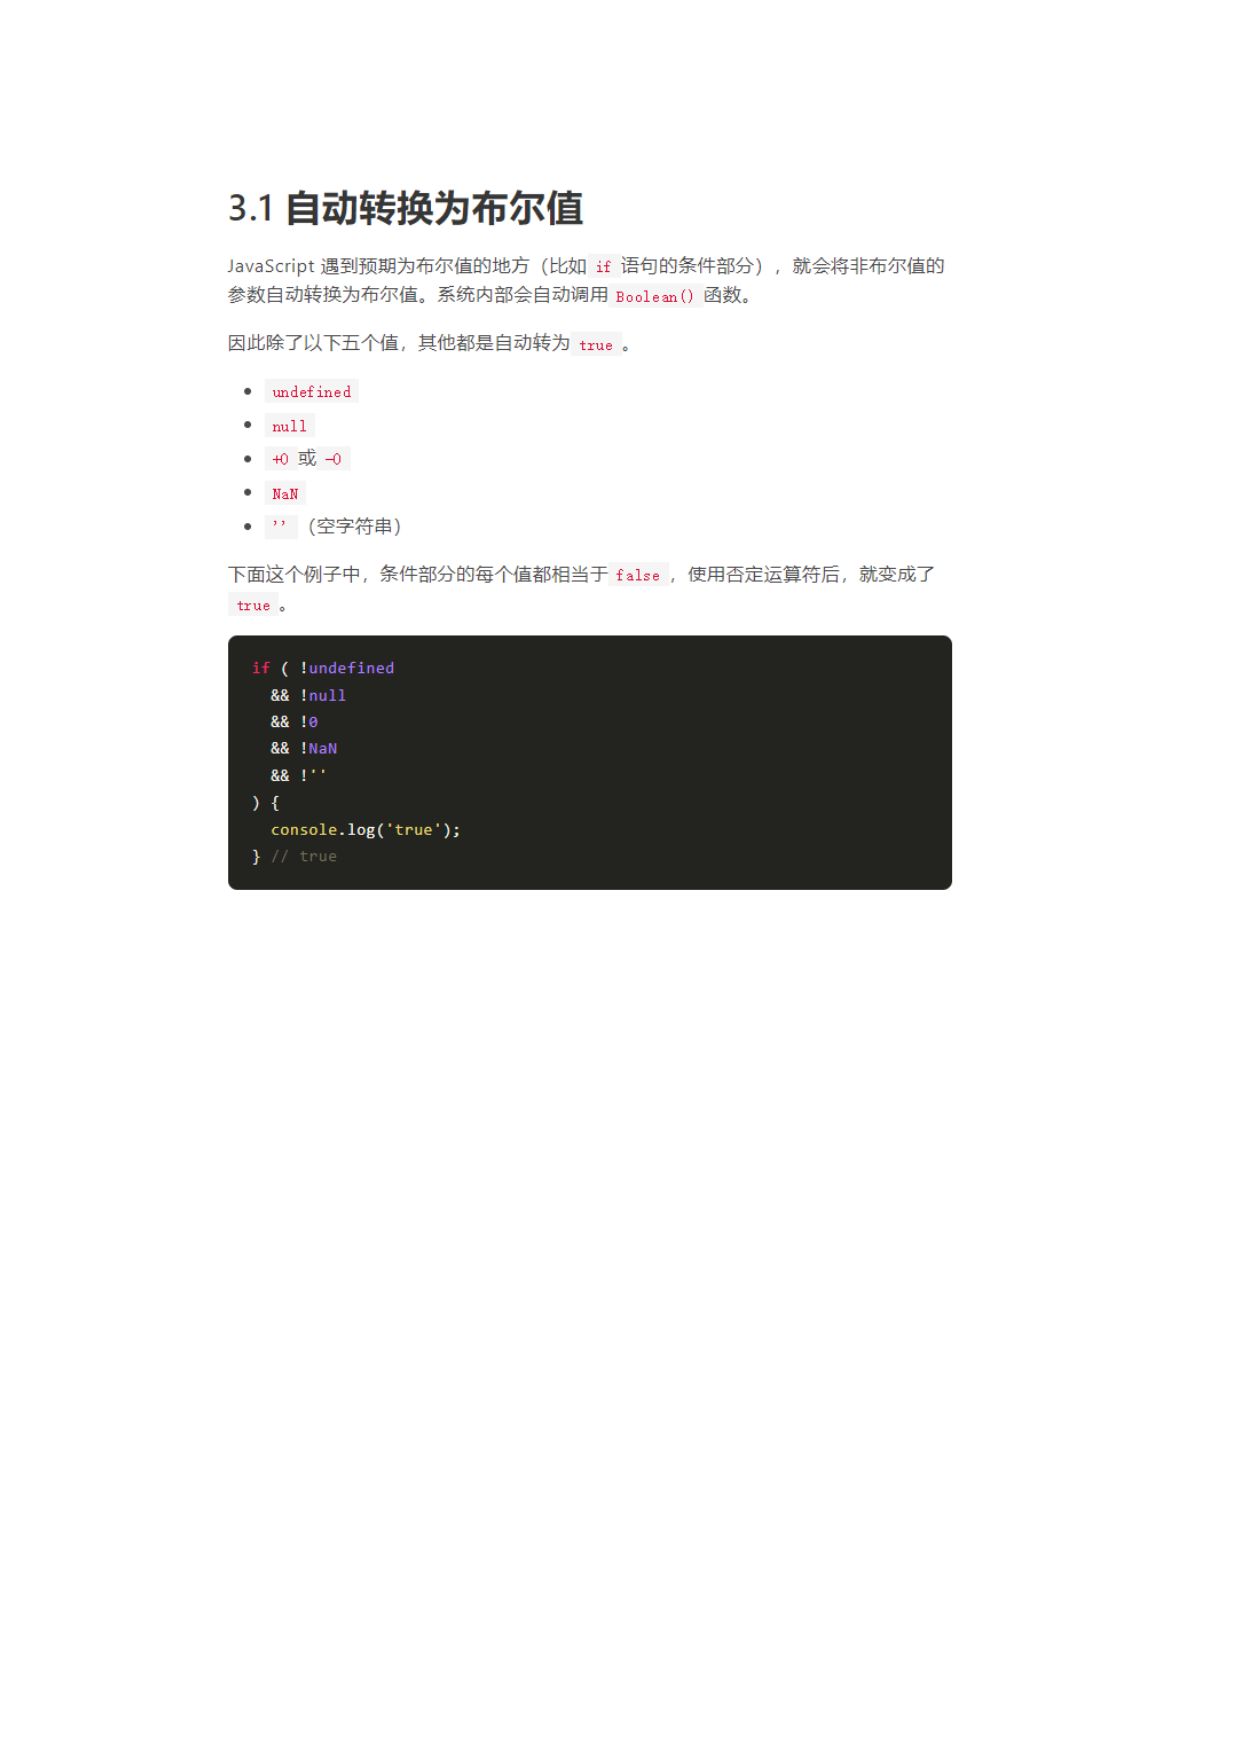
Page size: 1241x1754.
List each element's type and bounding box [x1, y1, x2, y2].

picture [187, 162, 1053, 898]
